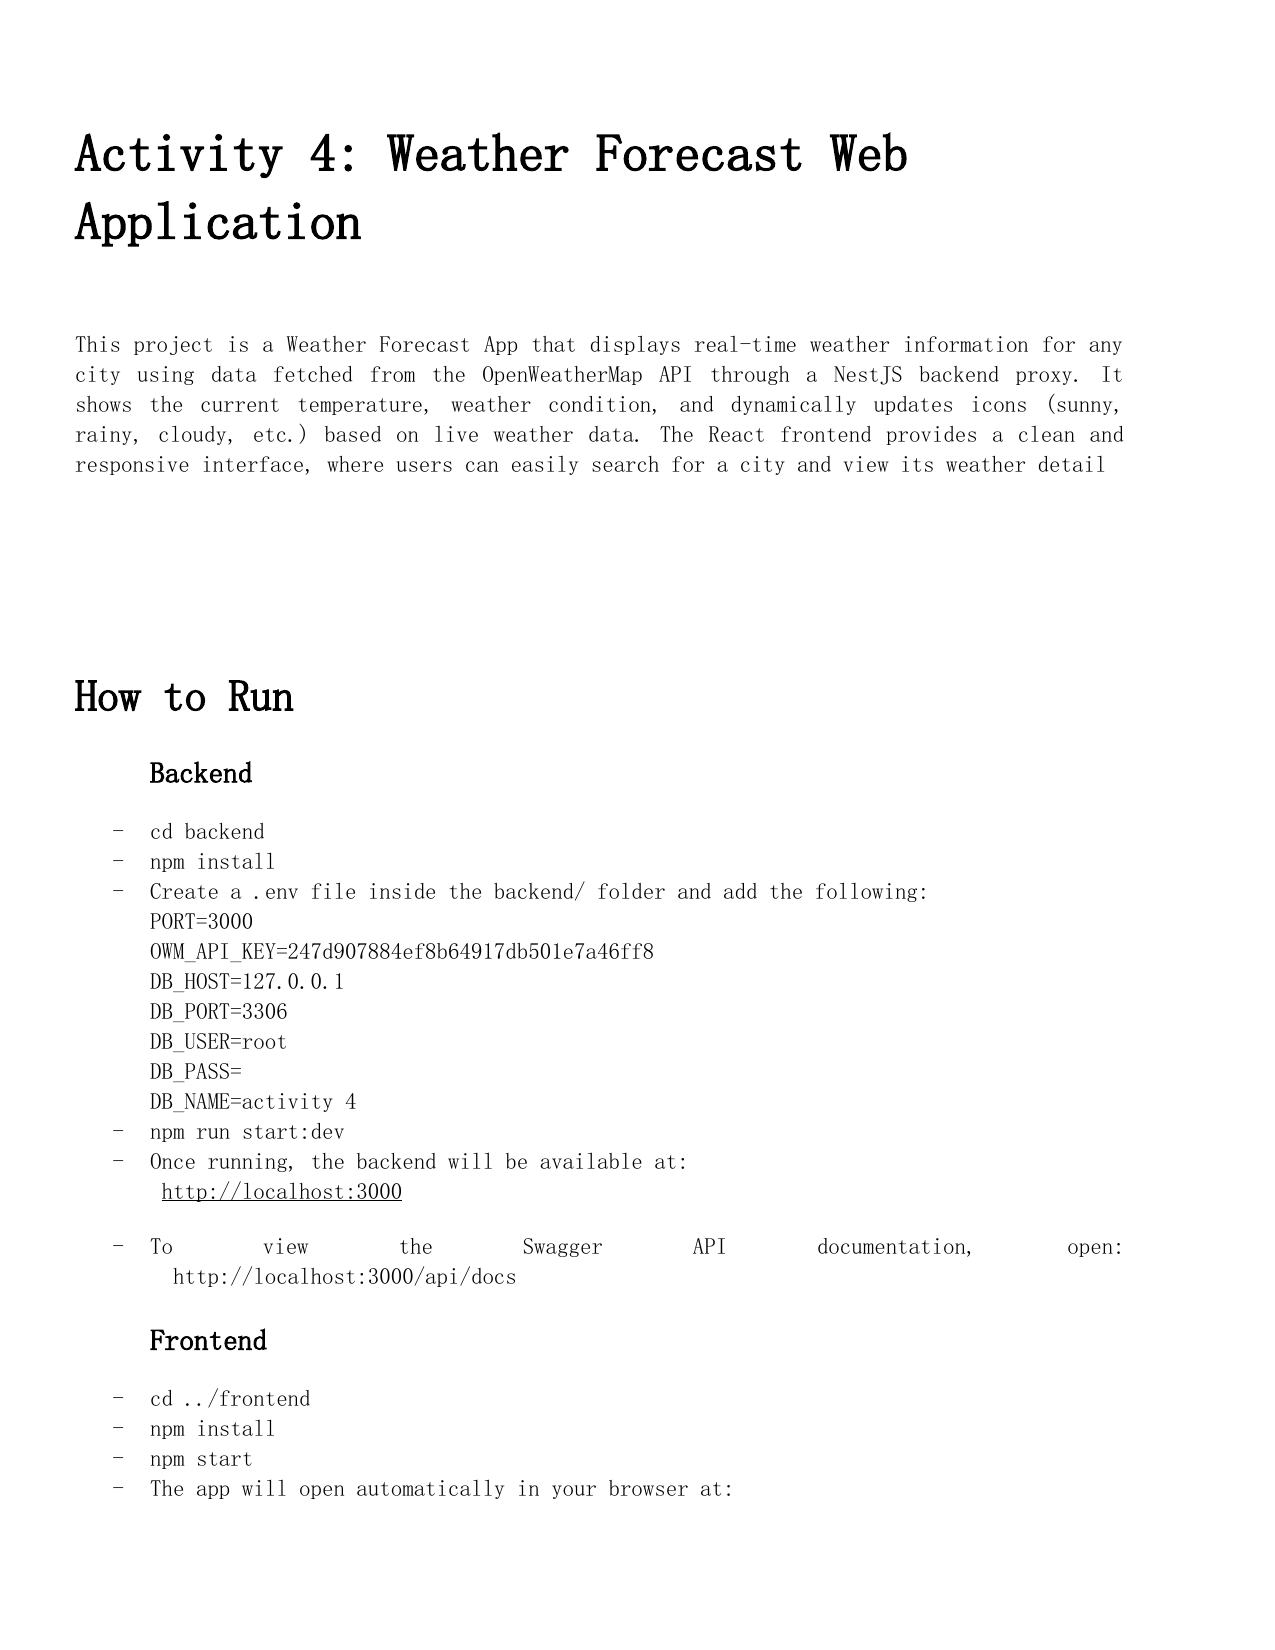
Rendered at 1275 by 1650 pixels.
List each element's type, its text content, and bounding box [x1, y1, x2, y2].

text DB_USER=root [150, 1027, 1125, 1053]
list To view the Swagger API documentation, open: http://localhost:3000/api/docs [112, 1232, 1125, 1288]
subtitle How to Run [75, 667, 1125, 717]
list npm run start:dev [112, 1117, 1125, 1143]
text DB_PORT=3306 [150, 997, 1125, 1023]
subtitle Backend [150, 753, 1125, 787]
text http://localhost:3000 [150, 1177, 1125, 1203]
list The app will open automatically in your browser at: [112, 1474, 1125, 1500]
text DB_NAME=activity 4 [150, 1087, 1125, 1113]
list cd ../frontend [112, 1384, 1125, 1410]
text This project is a Weather Forecast App that displays real-time weather information for any city using data fetched from the OpenWeatherMap API through a NestJS backend proxy. It shows the current temperature, weather condition, and dynamically updates icons (sunny, rainy, cloudy, etc.) based on live weather data. The React frontend provides a clean and responsive interface, where users can easily search for a city and view its weather detail [75, 330, 1125, 476]
subtitle Frontend [150, 1321, 1125, 1354]
list Create a .env file inside the backend/ folder and add the following: [112, 877, 1125, 903]
text DB_HOST=127.0.0.1 [150, 967, 1125, 993]
text Activity 4: Weather Forecast Web Application [75, 119, 1200, 246]
list npm install [112, 847, 1125, 873]
text OWM_API_KEY=247d907884ef8b64917db501e7a46ff8 [150, 937, 1125, 963]
list Once running, the backend will be available at: [112, 1147, 1125, 1173]
text DB_PASS= [150, 1057, 1125, 1083]
list cd backend [112, 817, 1125, 843]
list npm start [112, 1444, 1125, 1470]
list npm install [112, 1414, 1125, 1440]
text PORT=3000 [150, 907, 1125, 933]
